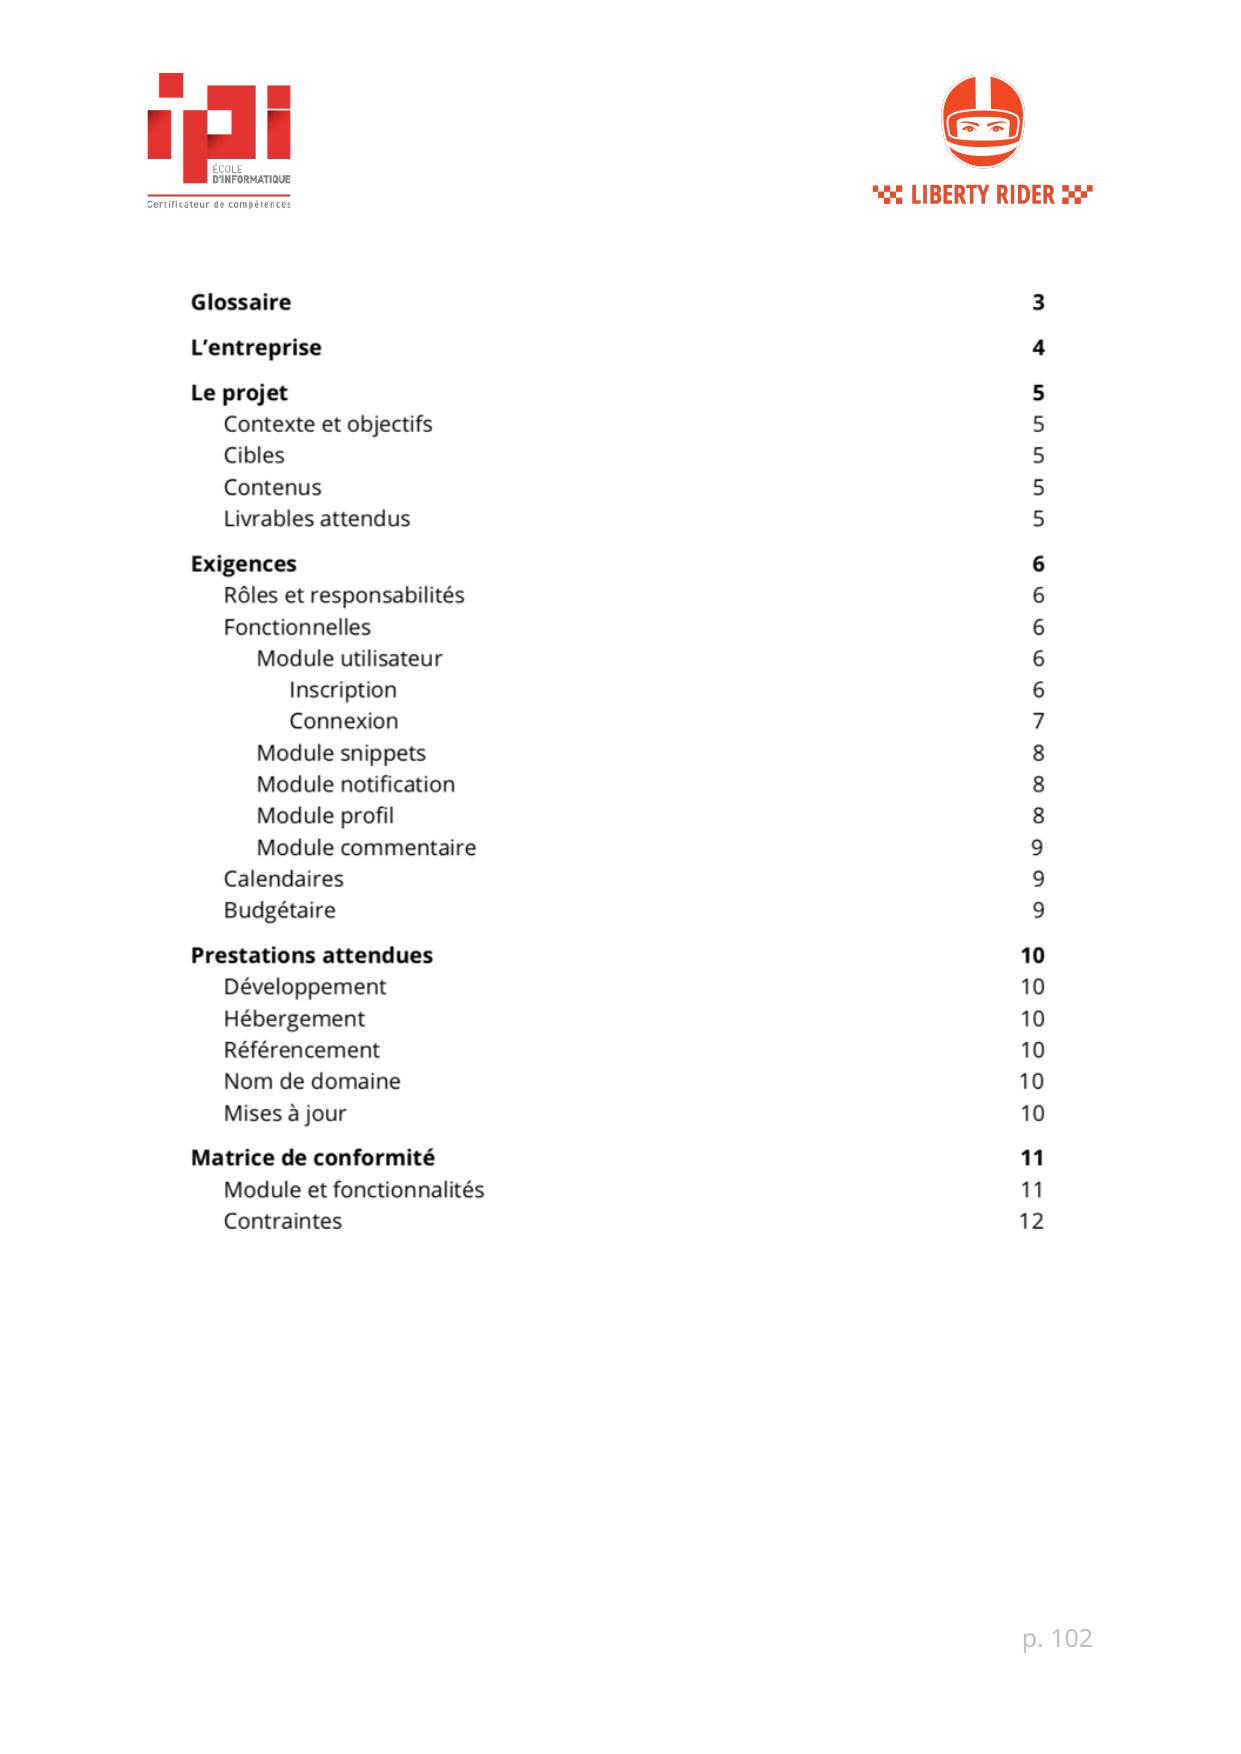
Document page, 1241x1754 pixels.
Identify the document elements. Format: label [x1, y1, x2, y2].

picture [177, 272, 1064, 1242]
picture [147, 73, 291, 209]
picture [872, 75, 1093, 209]
